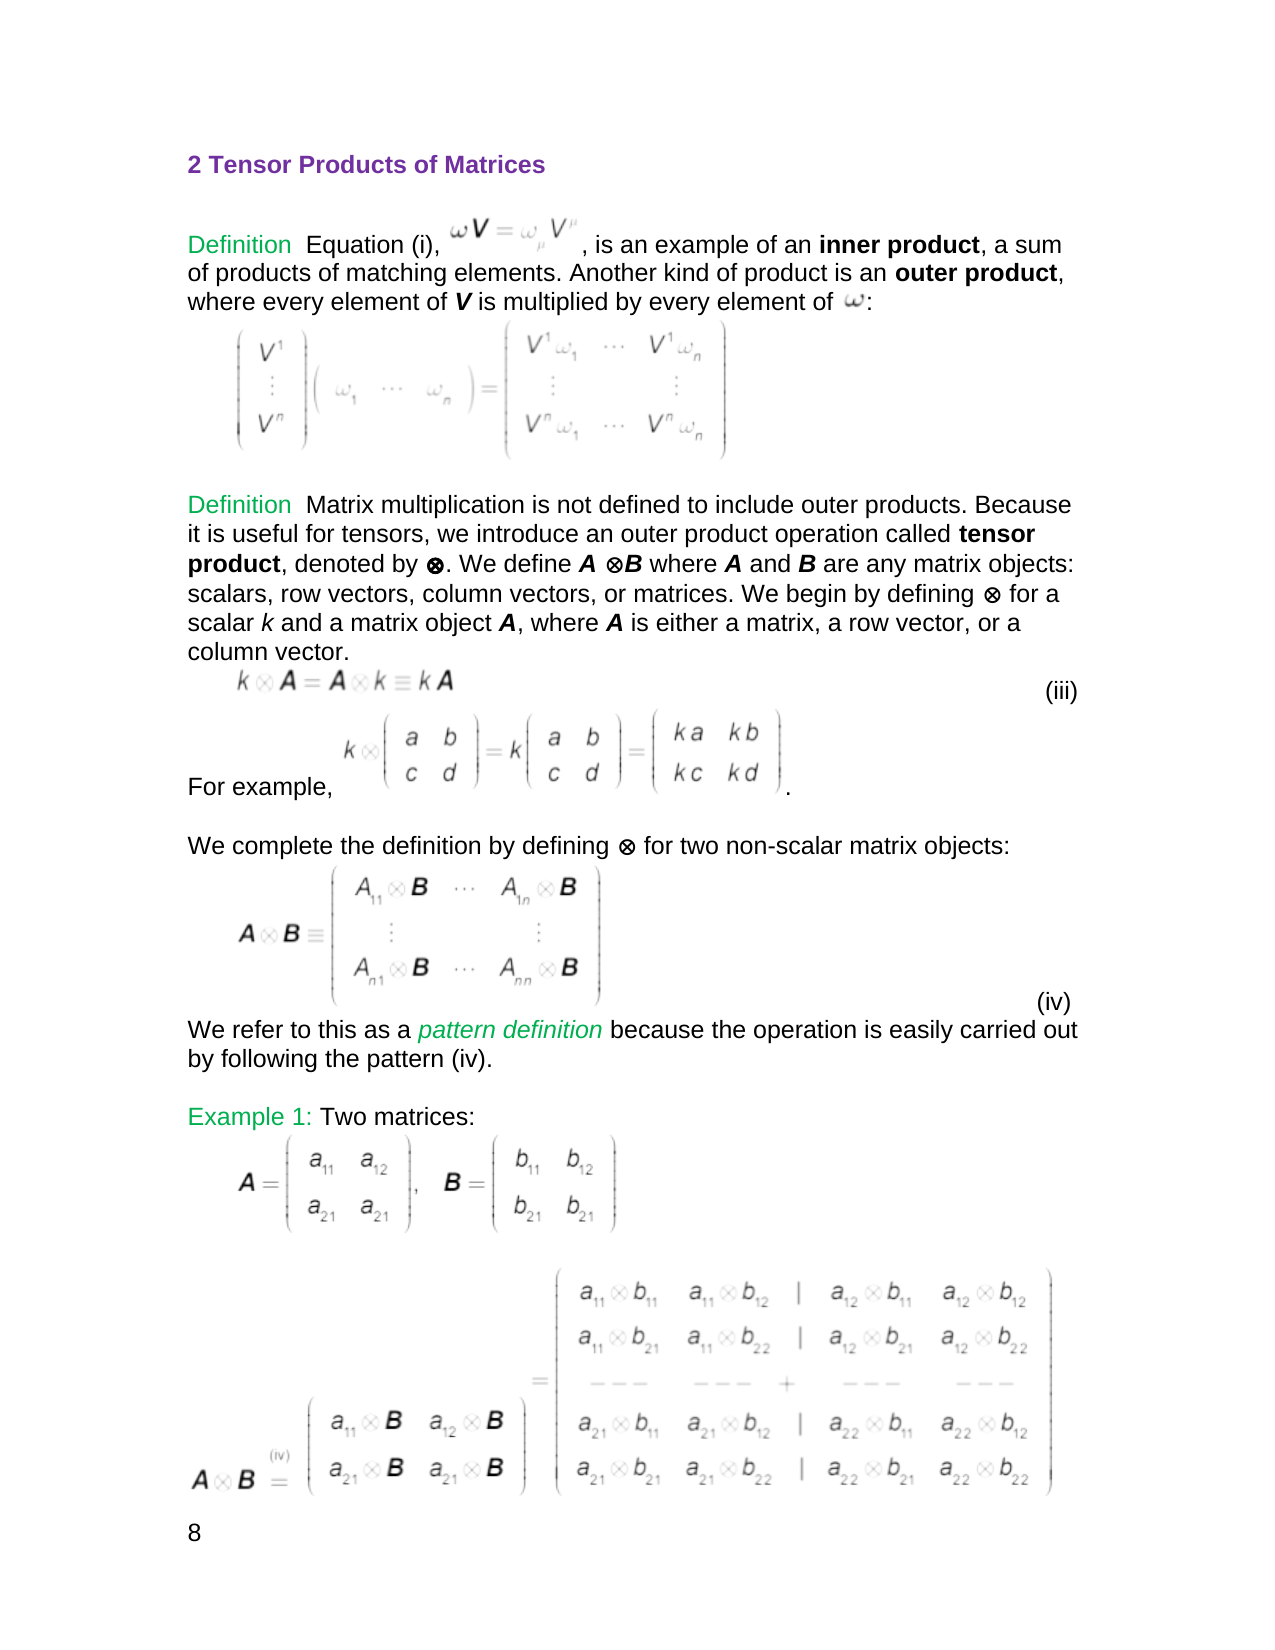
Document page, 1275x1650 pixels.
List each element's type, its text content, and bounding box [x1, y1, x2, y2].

text (iv) [187, 860, 1087, 1015]
text We refer to this as a pattern definition because the operation is easily carried out by following the pattern (iv). [187, 1015, 1087, 1073]
text Example 1: Two matrices: [187, 1102, 1087, 1130]
text (iii) [187, 666, 1087, 705]
text Definition Equation (i), , is an example of an inner product, a sum of products of matching elements. Another kind of product is an outer product, where every element of V is multiplied by every element of : [187, 207, 1087, 316]
text For example, . [187, 705, 1087, 801]
text Definition Matrix multiplication is not defined to include outer products. Because it is useful for tensors, we introduce an outer product operation called tensor product, denoted by ⊗. We define A ⊗B where A and B are any matrix objects: scalars, row vectors, column vectors, or matrices. We begin by defining ⊗ for a scalar k and a matrix object A, where A is either a matrix, a row vector, or a column vector. [187, 490, 1087, 666]
text We complete the definition by defining ⊗ for two non-scalar matrix objects: [187, 830, 1087, 860]
text 2 Tensor Products of Matrices [187, 150, 1087, 179]
